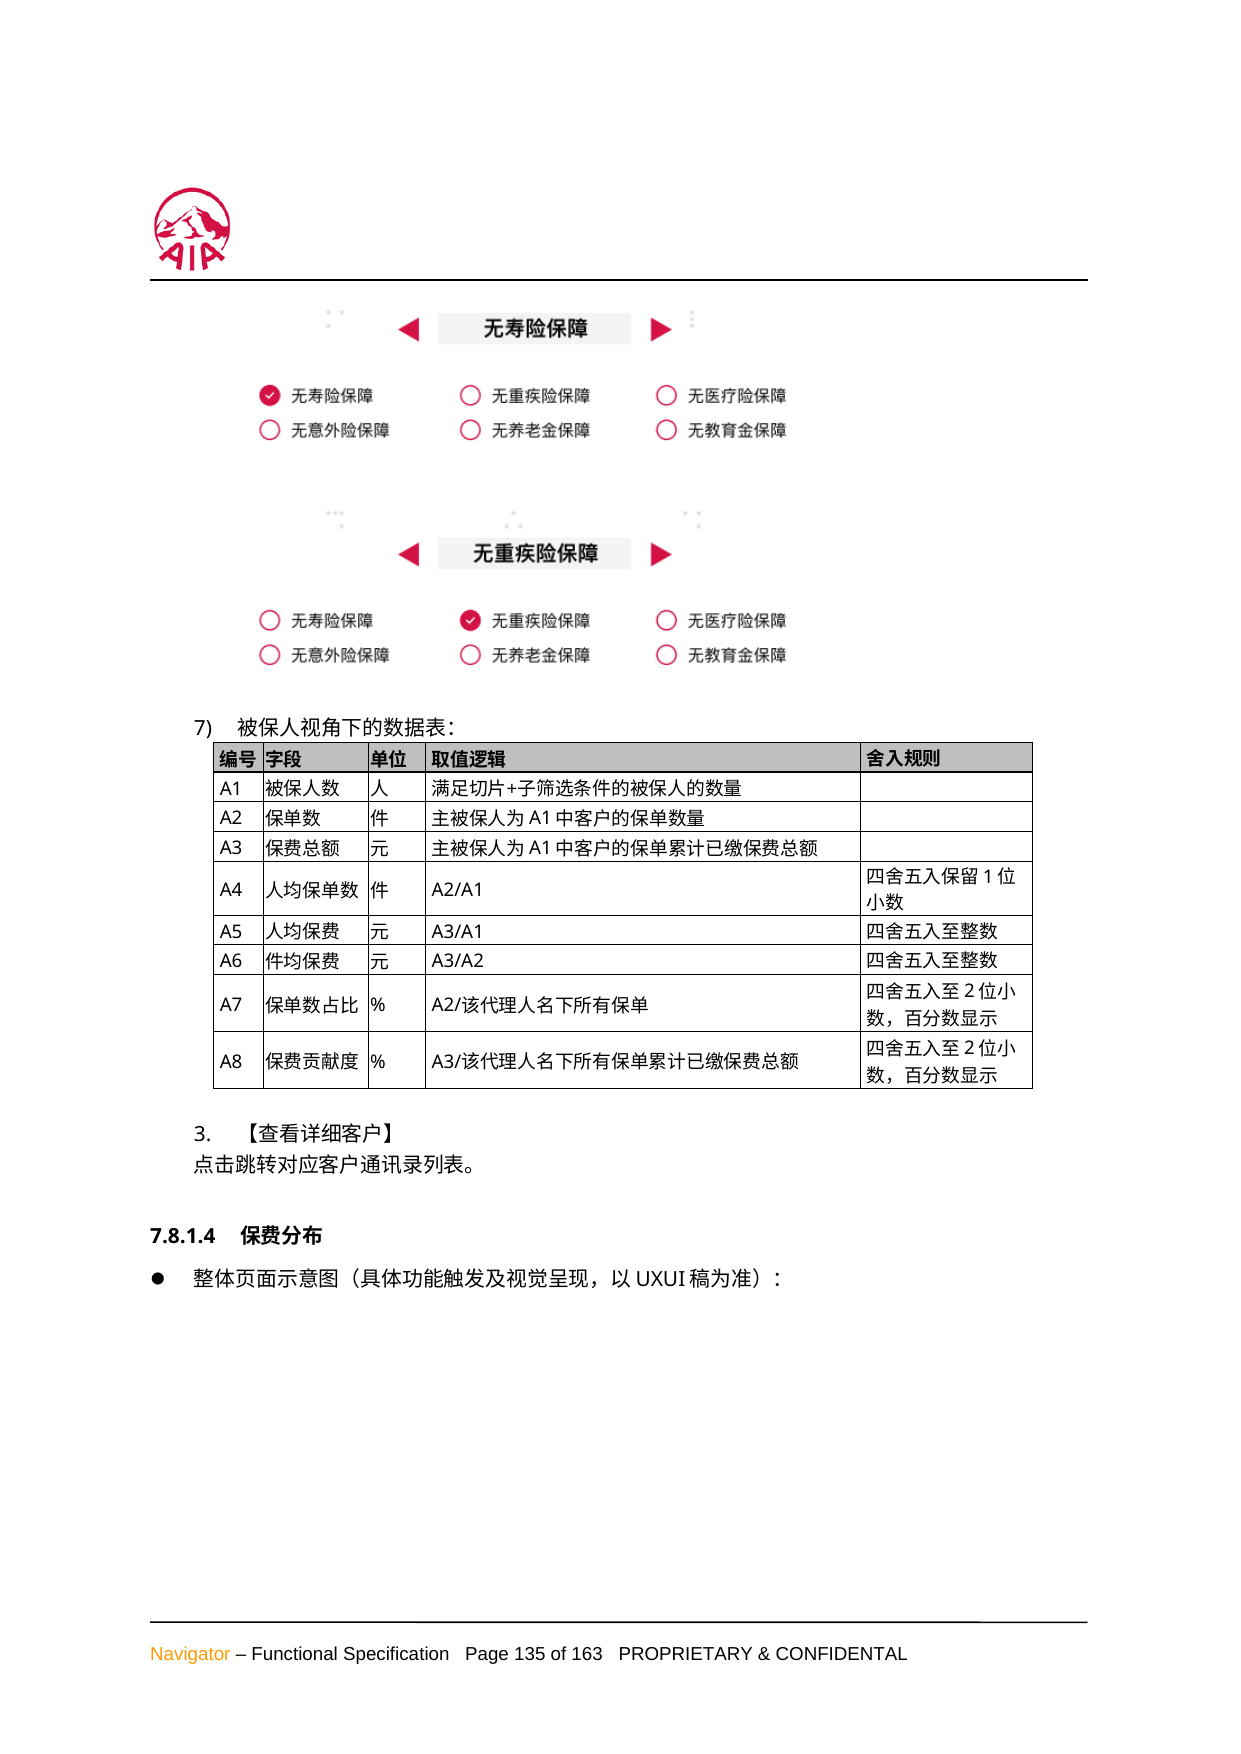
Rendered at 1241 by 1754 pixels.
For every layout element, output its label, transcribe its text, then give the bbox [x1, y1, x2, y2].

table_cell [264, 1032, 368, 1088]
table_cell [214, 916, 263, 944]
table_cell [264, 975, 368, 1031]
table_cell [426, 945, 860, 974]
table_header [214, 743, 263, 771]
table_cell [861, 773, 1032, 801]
list 整体页面示意图（具体功能触发及视觉呈现，以UXUI稿为准）： [150, 1262, 1090, 1292]
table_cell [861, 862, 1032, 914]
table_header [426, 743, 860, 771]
list 被保人视角下的数据表： [194, 711, 1090, 742]
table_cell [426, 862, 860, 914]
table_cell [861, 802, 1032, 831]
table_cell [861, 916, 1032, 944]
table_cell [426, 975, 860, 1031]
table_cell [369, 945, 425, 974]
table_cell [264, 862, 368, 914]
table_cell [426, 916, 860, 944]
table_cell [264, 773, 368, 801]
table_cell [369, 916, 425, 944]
picture [237, 295, 849, 683]
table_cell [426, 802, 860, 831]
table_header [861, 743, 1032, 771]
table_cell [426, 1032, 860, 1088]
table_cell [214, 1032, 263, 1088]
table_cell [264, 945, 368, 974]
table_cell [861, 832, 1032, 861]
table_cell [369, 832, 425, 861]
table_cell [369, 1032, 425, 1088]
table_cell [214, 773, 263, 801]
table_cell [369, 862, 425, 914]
subtitle 保费分布 [150, 1219, 1090, 1249]
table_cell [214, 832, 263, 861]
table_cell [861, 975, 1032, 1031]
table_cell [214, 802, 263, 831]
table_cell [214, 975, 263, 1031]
text 点击跳转对应客户通讯录列表。 [150, 1148, 1090, 1178]
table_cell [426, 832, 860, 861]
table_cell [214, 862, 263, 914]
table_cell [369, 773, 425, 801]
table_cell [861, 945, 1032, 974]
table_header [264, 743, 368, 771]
list 【查看详细客户】 [194, 1117, 1090, 1148]
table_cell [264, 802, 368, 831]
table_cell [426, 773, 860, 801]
picture [150, 187, 234, 271]
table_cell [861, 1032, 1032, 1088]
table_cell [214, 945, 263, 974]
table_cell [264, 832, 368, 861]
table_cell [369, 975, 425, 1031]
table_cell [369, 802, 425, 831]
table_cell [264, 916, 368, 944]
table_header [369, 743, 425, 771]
